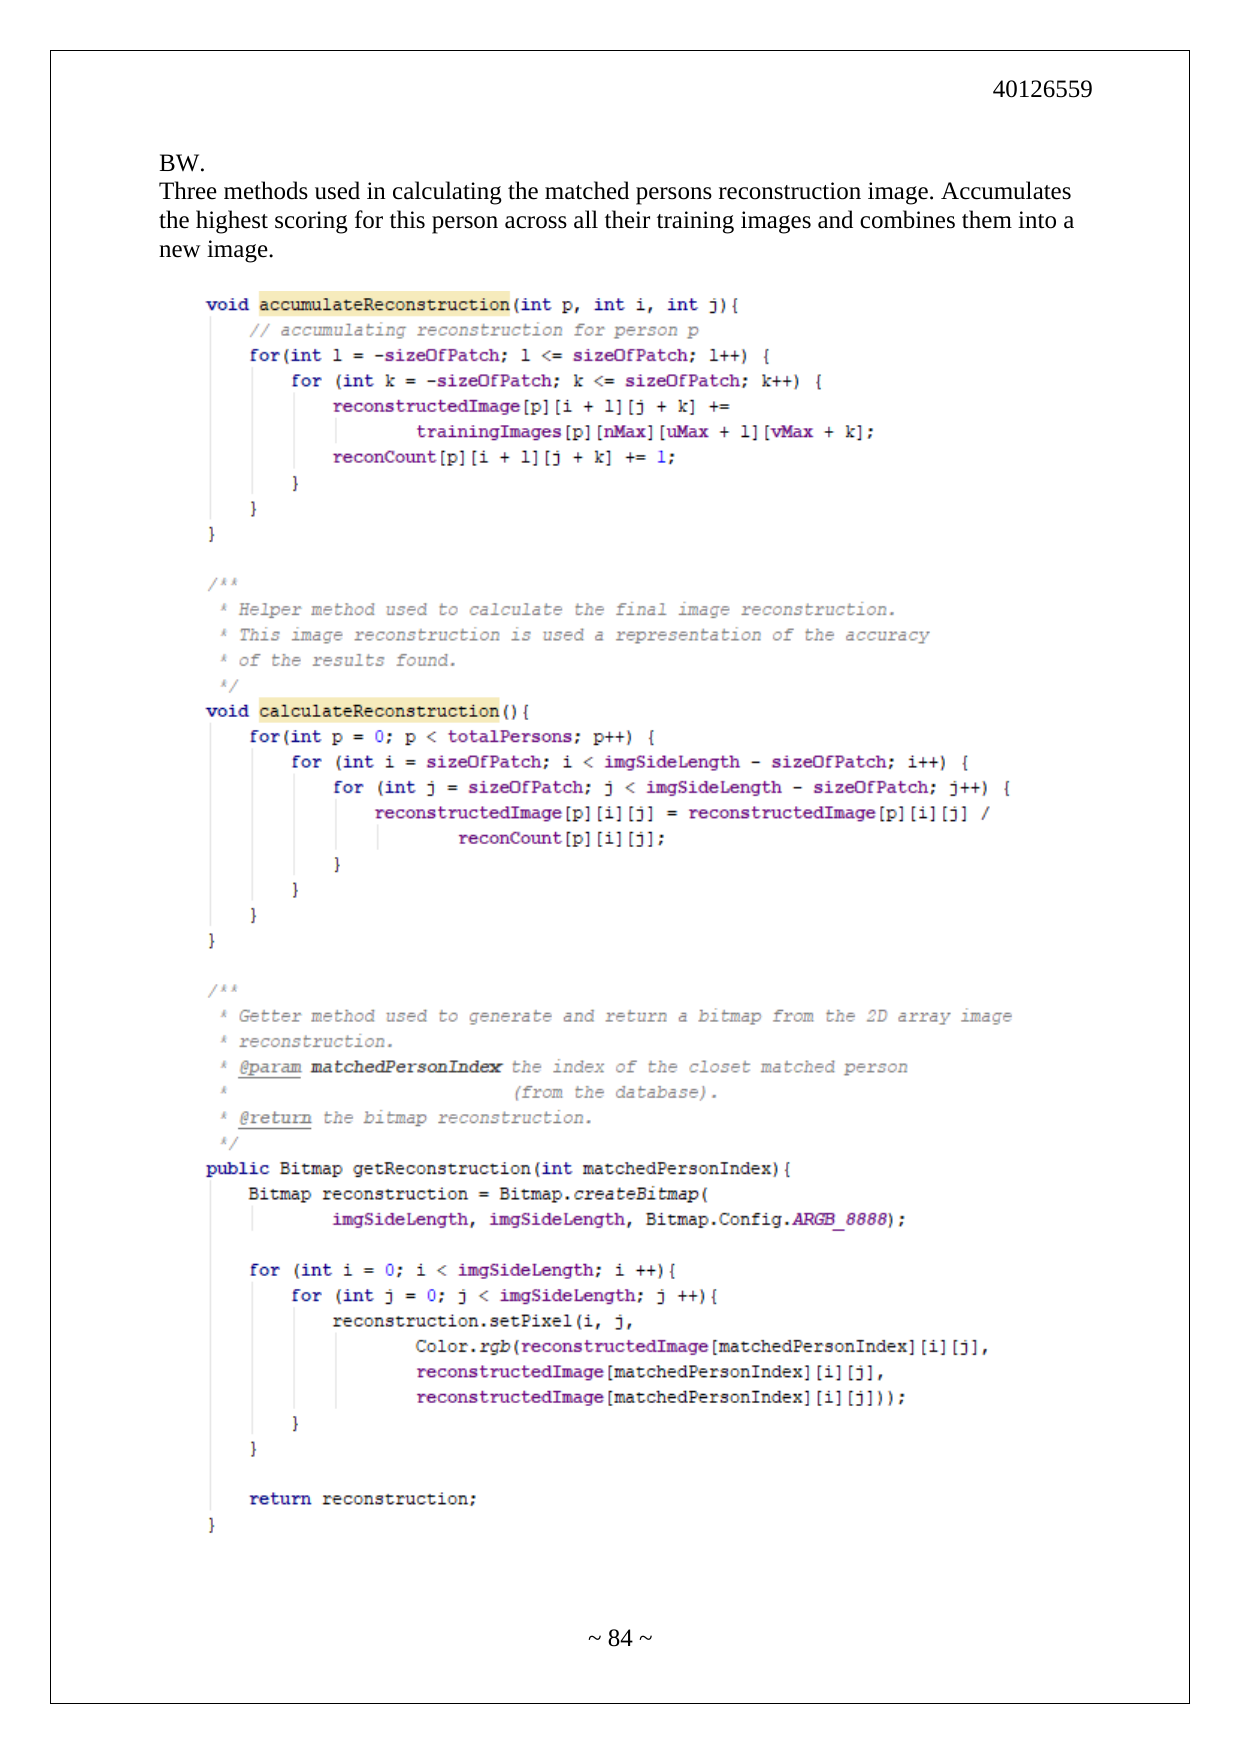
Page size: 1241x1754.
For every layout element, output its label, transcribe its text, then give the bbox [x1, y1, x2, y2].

picture [189, 291, 1051, 1548]
table_cell BW. Three methods used in calculating the matched persons reconstruction image. Accumulates the highest scoring for this person across all their training images and combines them into a new image. [148, 148, 1092, 1605]
